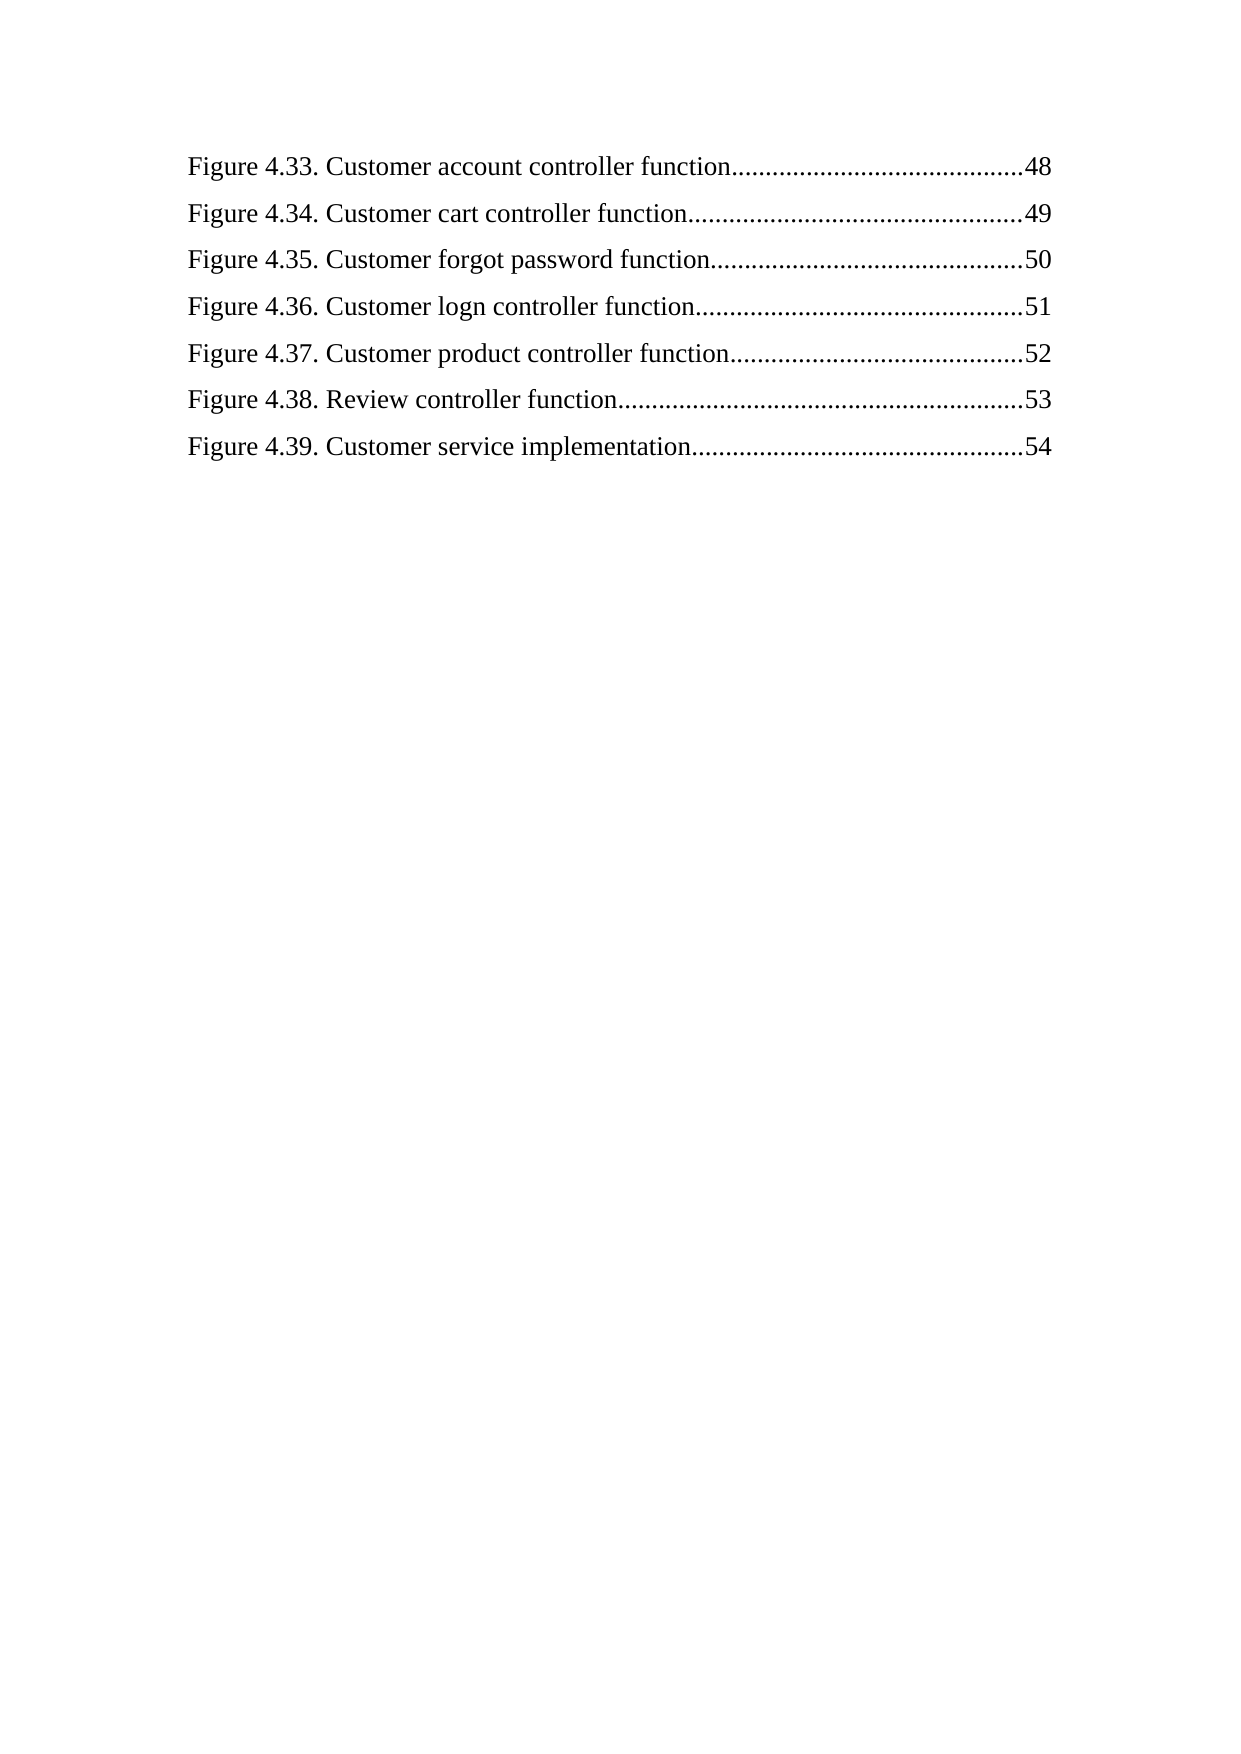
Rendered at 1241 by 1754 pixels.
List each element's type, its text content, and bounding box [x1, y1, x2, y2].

text Figure 4.39. Customer service implementation 54 [187, 430, 1053, 461]
text Figure 4.35. Customer forgot password function 50 [187, 243, 1053, 274]
text Figure 4.34. Customer cart controller function 49 [187, 197, 1053, 228]
text Figure 4.38. Review controller function 53 [187, 383, 1053, 414]
text Figure 4.36. Customer logn controller function 51 [187, 290, 1053, 321]
text Figure 4.33. Customer account controller function 48 [187, 150, 1053, 181]
text Figure 4.37. Customer product controller function 52 [187, 337, 1053, 368]
